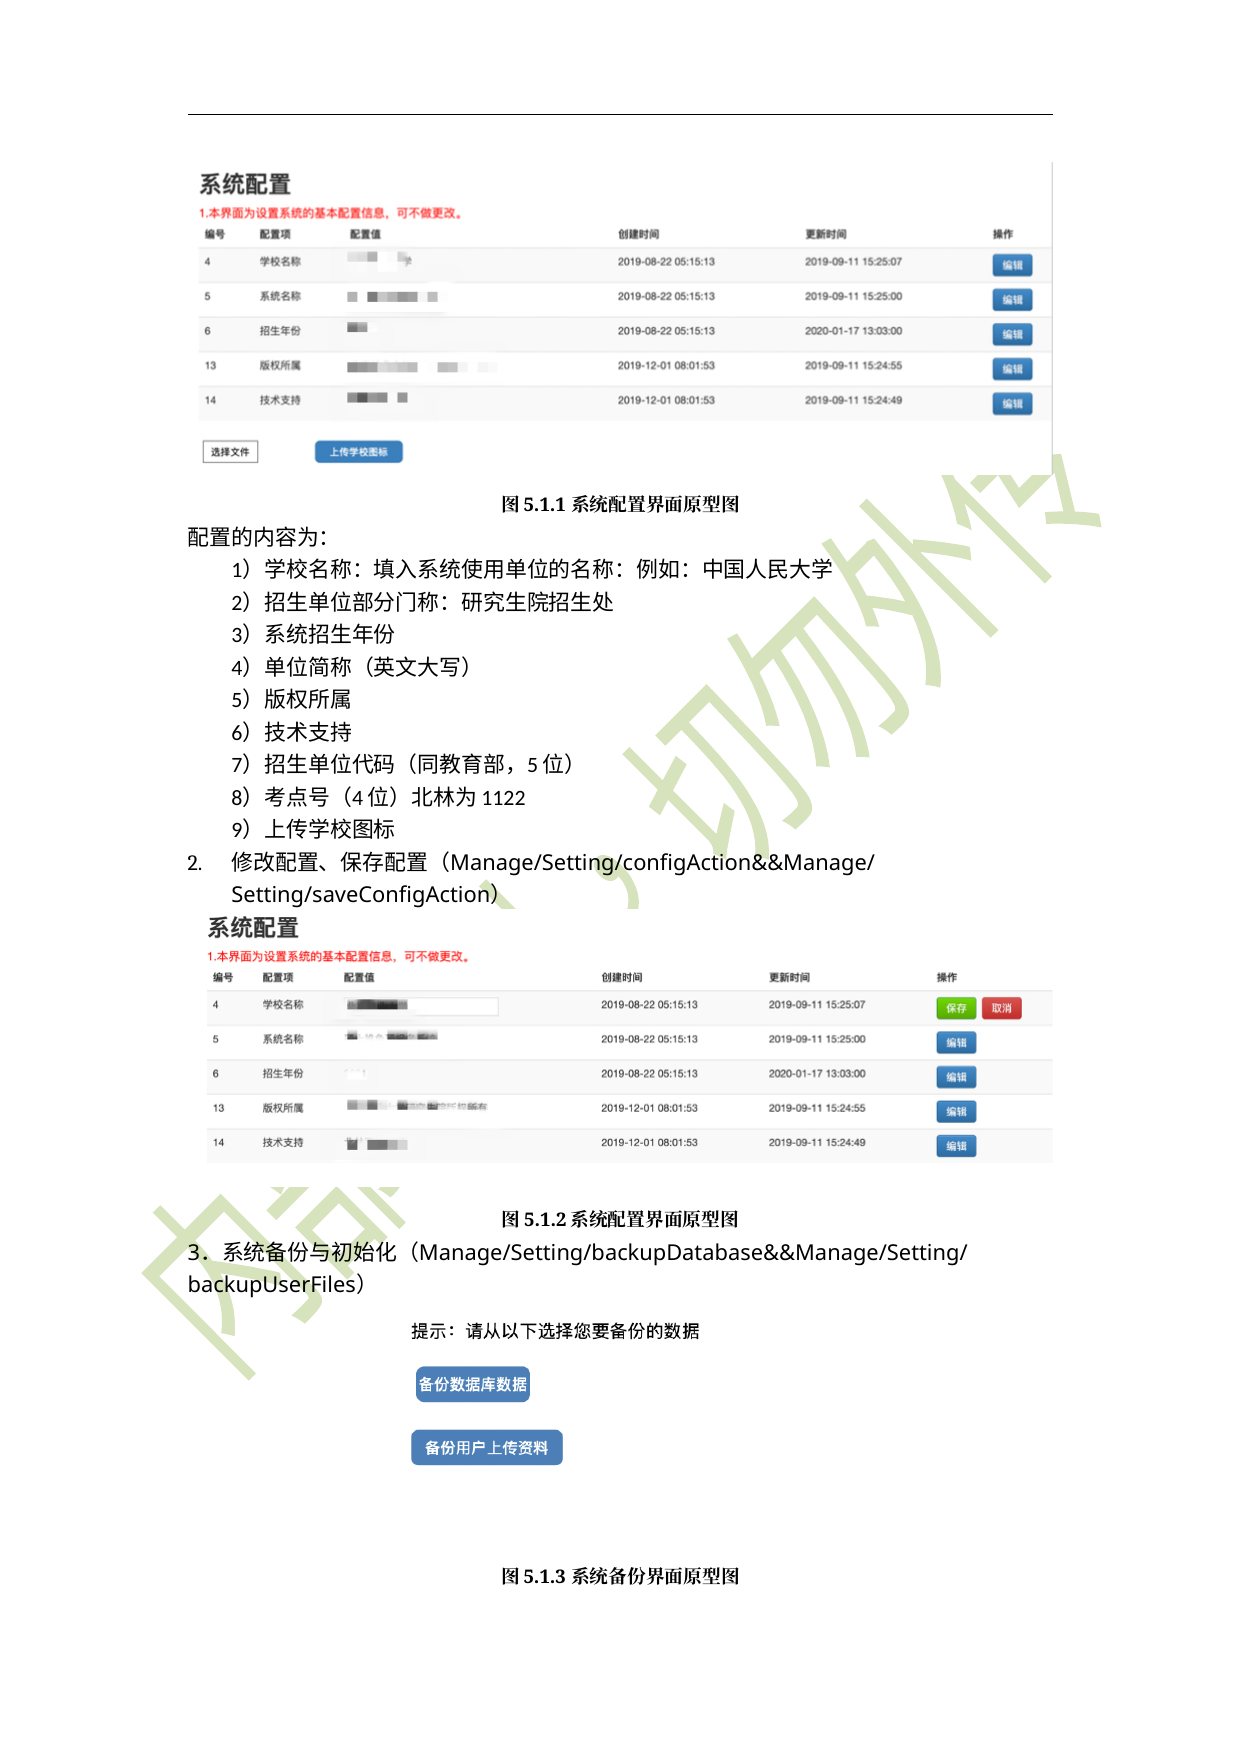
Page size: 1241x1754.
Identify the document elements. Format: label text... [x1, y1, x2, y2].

list 修改配置、保存配置（Manage/Setting/configAction&&Manage/ [187, 844, 1053, 877]
text 图5.1.1 系统配置界面原型图 [187, 487, 1053, 519]
picture [187, 162, 1053, 475]
text 配置的内容为： [187, 519, 1053, 552]
picture [359, 1299, 925, 1534]
text 4）单位简称（英文大写） [187, 649, 1053, 682]
list Setting/saveConfigAction） [231, 877, 1053, 909]
picture [187, 909, 1053, 1187]
text 5）版权所属 [187, 682, 1053, 714]
text 3）系统招生年份 [187, 617, 1053, 649]
text 7）招生单位代码（同教育部，5位） [187, 747, 1053, 779]
text 8）考点号（4位）北林为1122 [187, 779, 1053, 812]
text 9）上传学校图标 [187, 812, 1053, 844]
text 2）招生单位部分门称：研究生院招生处 [187, 584, 1053, 617]
text 6）技术支持 [187, 714, 1053, 747]
text 图5.1.2系统配置界面原型图 [187, 1202, 1053, 1234]
text 1）学校名称：填入系统使用单位的名称：例如：中国人民大学 [187, 552, 1053, 584]
text 3．系统备份与初始化（Manage/Setting/backupDatabase&&Manage/Setting/backupUserFiles） [187, 1234, 1053, 1299]
text 图5.1.3 系统备份界面原型图 [187, 1559, 1053, 1592]
